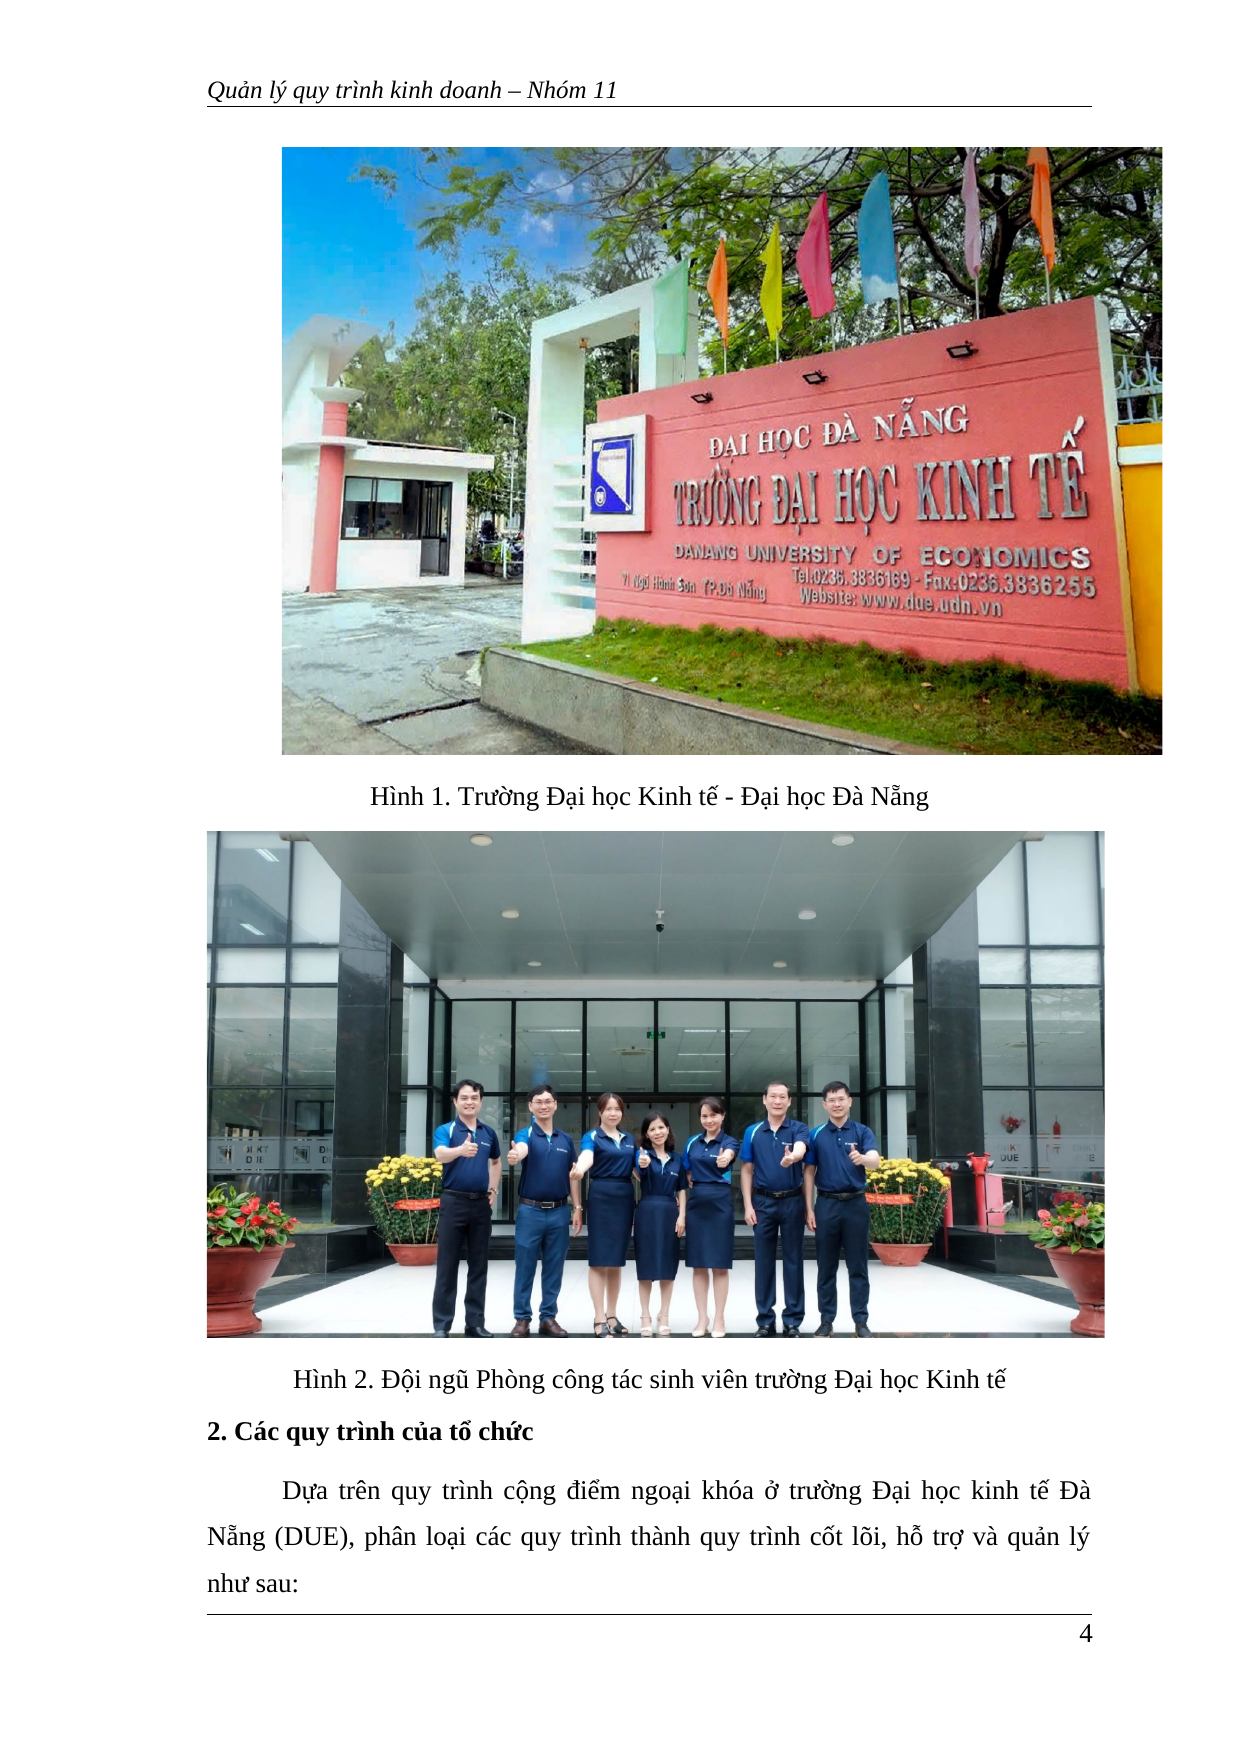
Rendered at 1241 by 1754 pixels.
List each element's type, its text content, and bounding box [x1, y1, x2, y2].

text Hình 1. Trường Đại học Kinh tế - Đại học Đà Nẵng [207, 780, 1092, 811]
picture [206, 831, 1105, 1338]
subtitle Các quy trình của tổ chức [207, 1415, 1092, 1446]
picture [281, 147, 1163, 755]
text Dựa trên quy trình cộng điểm ngoại khóa ở trường Đại học kinh tế Đà Nẵng (DUE), phân loại các quy trình thành quy trình cốt lõi, hỗ trợ và quản lý như sau: [207, 1474, 1092, 1598]
picture [342, 246, 352, 251]
text Hình 2. Đội ngũ Phòng công tác sinh viên trường Đại học Kinh tế [207, 1363, 1092, 1394]
